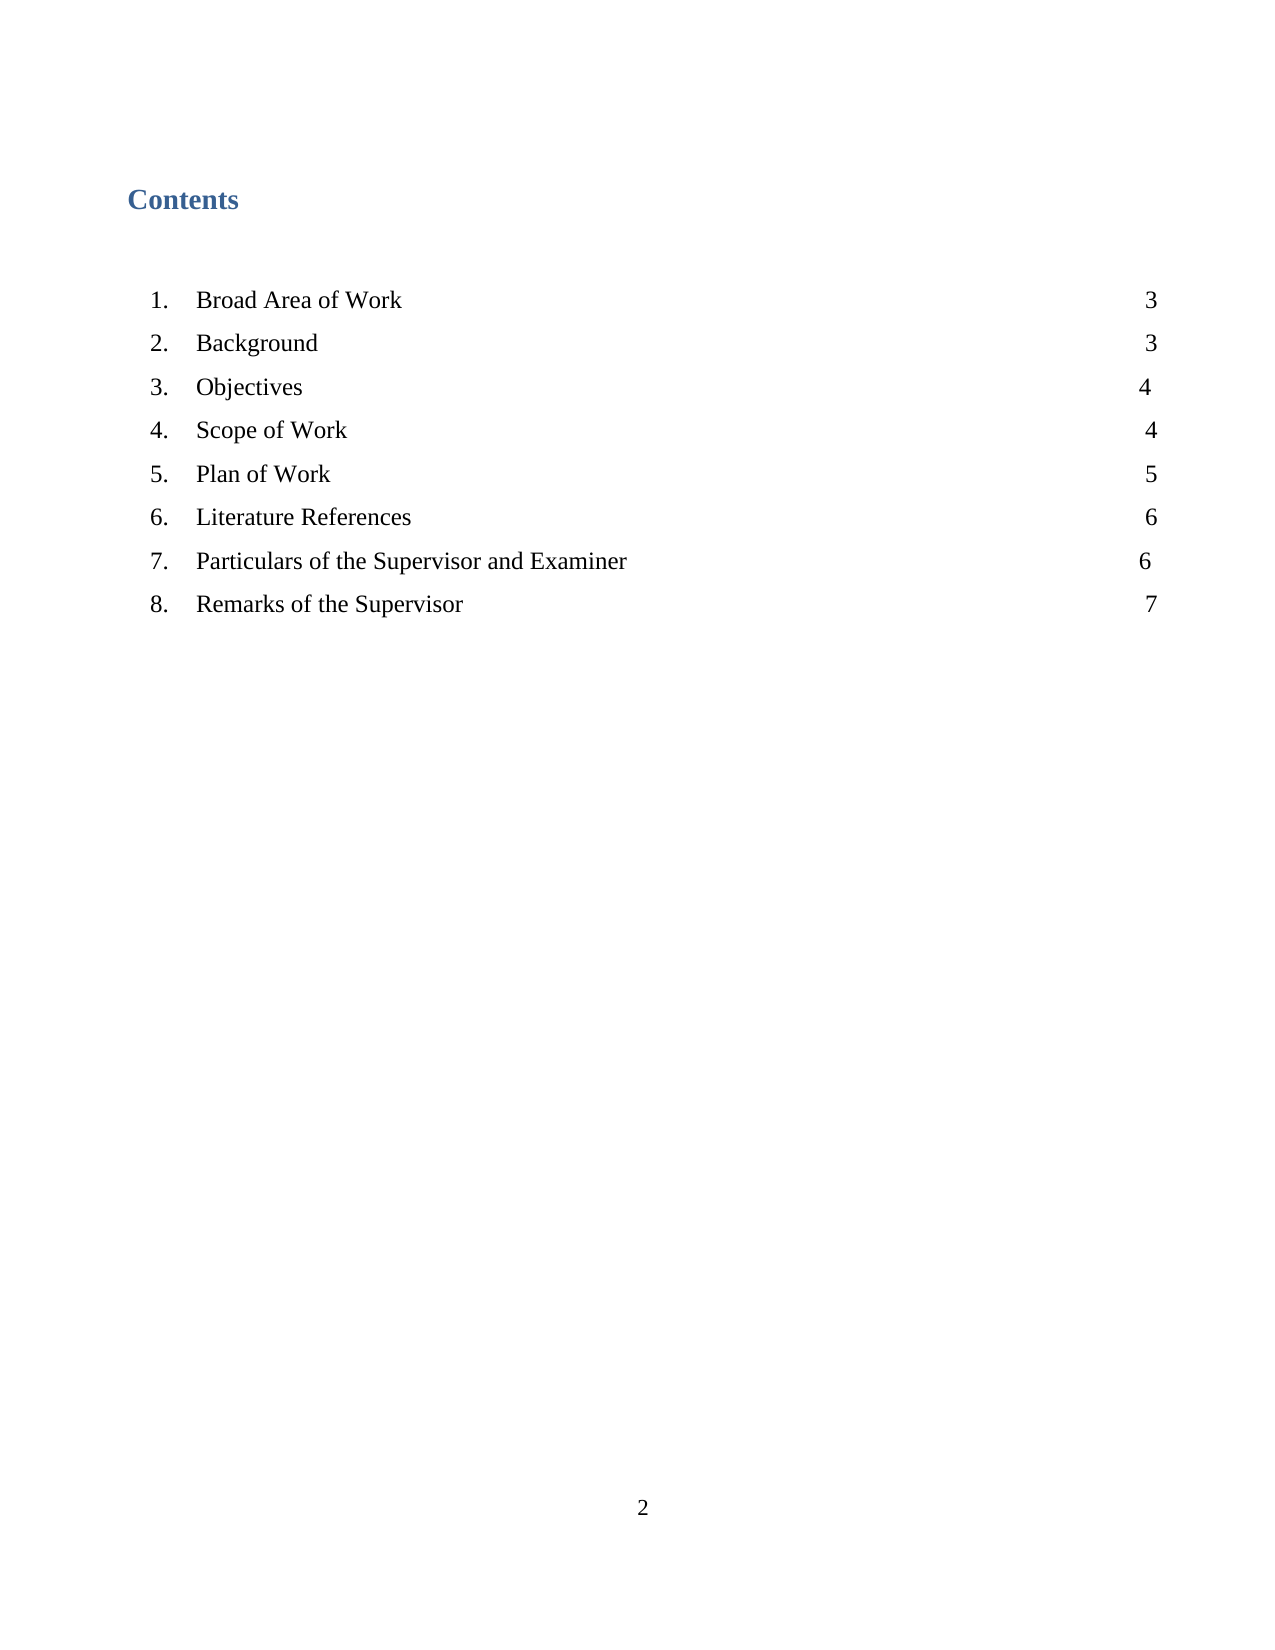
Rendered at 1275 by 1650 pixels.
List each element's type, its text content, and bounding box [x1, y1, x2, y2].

text Contents [127, 182, 1158, 216]
